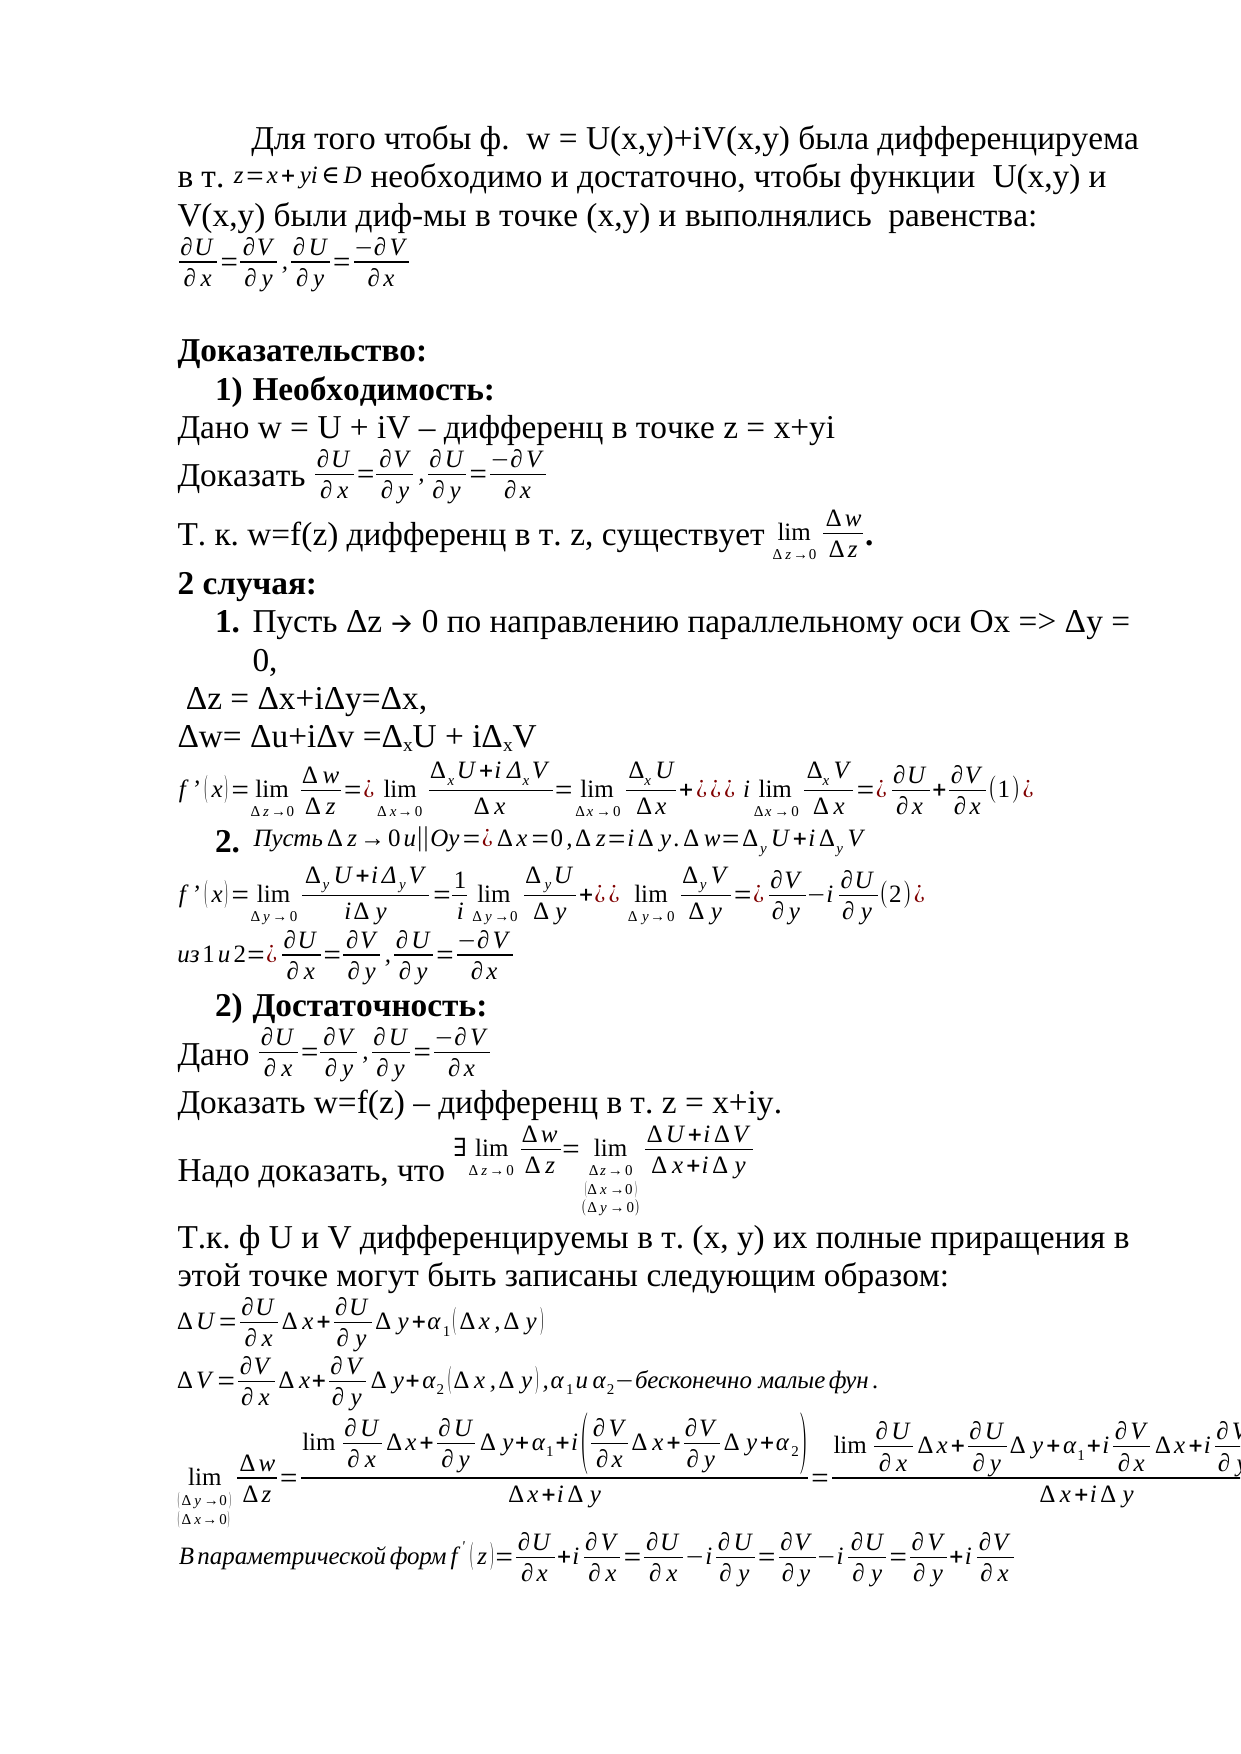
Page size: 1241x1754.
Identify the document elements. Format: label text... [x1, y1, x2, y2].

text Дано w = U + iV – дифференц в точке z = x+yi [177, 407, 1152, 445]
text 2 случая: [177, 563, 1152, 602]
list Достаточность: [215, 985, 1152, 1023]
text Дано [177, 1023, 1152, 1082]
text Для того чтобы ф. w = U(x,y)+iV(x,y) была дифференцируема в т. необходимо и достаточно, чтобы функции U(x,y) и V(x,y) были диф-мы в точке (x,y) и выполнялись равенства: [177, 118, 1152, 233]
text Δw= Δu+iΔv =ΔxU + iΔxV [177, 717, 1152, 755]
list Пусть Δz 0 по направлению параллельному оси Ох => Δy = 0, [215, 602, 1152, 678]
text Т. к. w=f(z) дифференц в т. z, существует . [177, 504, 1152, 563]
text Т.к. ф U и V дифференцируемы в т. (x, y) их полные приращения в этой точке могут быть записаны следующим образом: [177, 1217, 1152, 1294]
text Доказательство: [177, 330, 1152, 369]
text Доказать w=f(z) – дифференц в т. z = x+iy. [177, 1082, 1152, 1121]
list Необходимость: [215, 369, 1152, 407]
text Δz = Δx+iΔy=Δx, [177, 678, 1152, 717]
text Доказать [177, 445, 1152, 504]
text Надо доказать, что [177, 1121, 1152, 1217]
